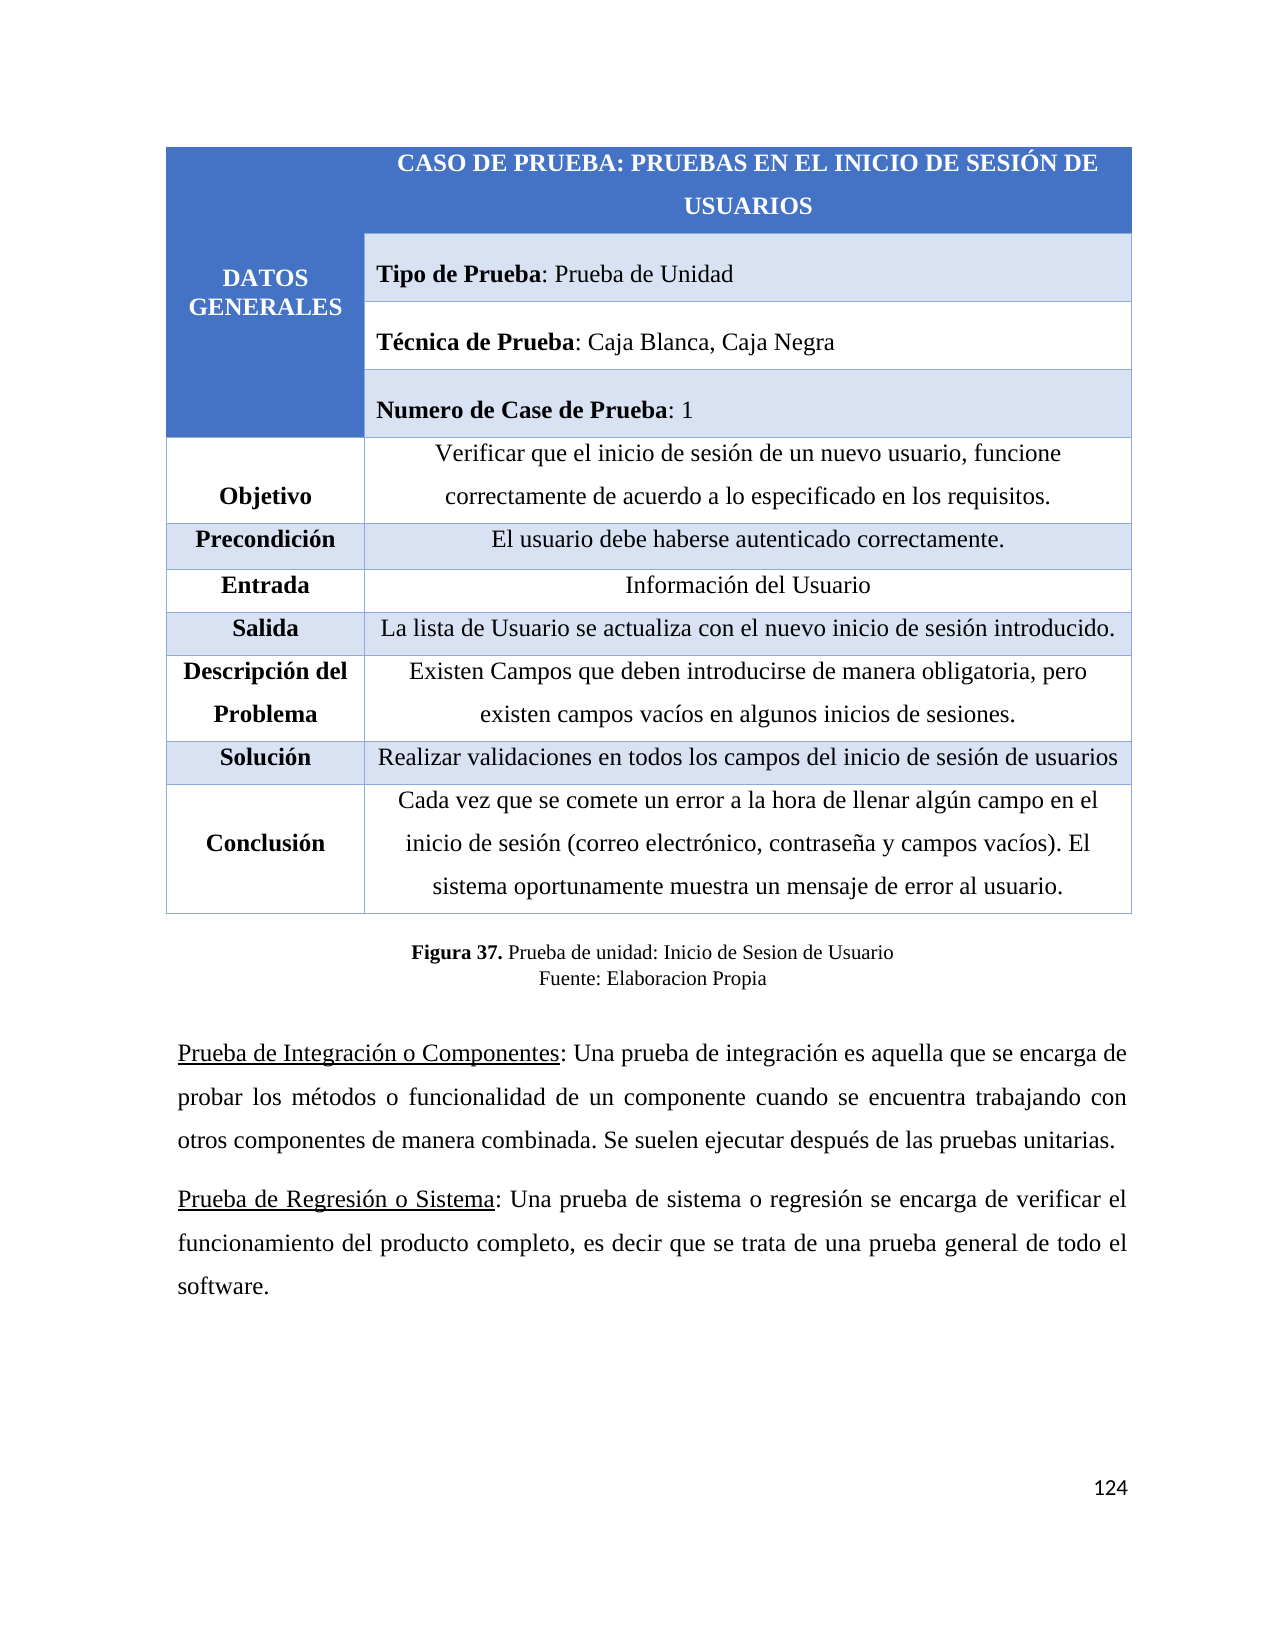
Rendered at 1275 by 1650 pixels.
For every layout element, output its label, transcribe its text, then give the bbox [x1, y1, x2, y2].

table_cell Verificar que el inicio de sesión de un nuevo usuario, funcione correctamente de acuerdo a lo especificado en los requisitos. [365, 438, 1131, 523]
table_cell Salida [167, 613, 364, 655]
table_header CASO DE PRUEBA: PRUEBAS EN EL INICIO DE SESIÓN DE USUARIOS [365, 148, 1131, 233]
text Prueba de Integración o Componentes: Una prueba de integración es aquella que se encarga de probar los métodos o funcionalidad de un componente cuando se encuentra trabajando con otros componentes de manera combinada. Se suelen ejecutar después de las pruebas unitarias. [177, 1038, 1128, 1153]
table_cell Existen Campos que deben introducirse de manera obligatoria, pero existen campos vacíos en algunos inicios de sesiones. [365, 656, 1131, 741]
text Fuente: Elaboracion Propia [177, 966, 1128, 990]
table_cell Numero de Case de Prueba: 1 [365, 370, 1131, 437]
text Prueba de Regresión o Sistema: Una prueba de sistema o regresión se encarga de verificar el funcionamiento del producto completo, es decir que se trata de una prueba general de todo el software. [177, 1184, 1128, 1299]
table_cell Técnica de Prueba: Caja Blanca, Caja Negra [365, 302, 1131, 369]
table_cell Información del Usuario [365, 570, 1131, 612]
table_cell Descripción del Problema [167, 656, 364, 741]
table_cell La lista de Usuario se actualiza con el nuevo inicio de sesión introducido. [365, 613, 1131, 655]
table_cell Tipo de Prueba: Prueba de Unidad [365, 234, 1131, 301]
table_header DATOS GENERALES [167, 148, 364, 437]
table_cell Conclusión [167, 785, 364, 913]
table_cell Precondición [167, 524, 364, 569]
table_cell El usuario debe haberse autenticado correctamente. [365, 524, 1131, 569]
table_cell Cada vez que se comete un error a la hora de llenar algún campo en el inicio de sesión (correo electrónico, contraseña y campos vacíos). El sistema oportunamente muestra un mensaje de error al usuario. [365, 785, 1131, 913]
table_cell Realizar validaciones en todos los campos del inicio de sesión de usuarios [365, 742, 1131, 784]
table_cell Entrada [167, 570, 364, 612]
table_cell Objetivo [167, 438, 364, 523]
table_cell Solución [167, 742, 364, 784]
text Figura 37. Prueba de unidad: Inicio de Sesion de Usuario [177, 940, 1128, 964]
